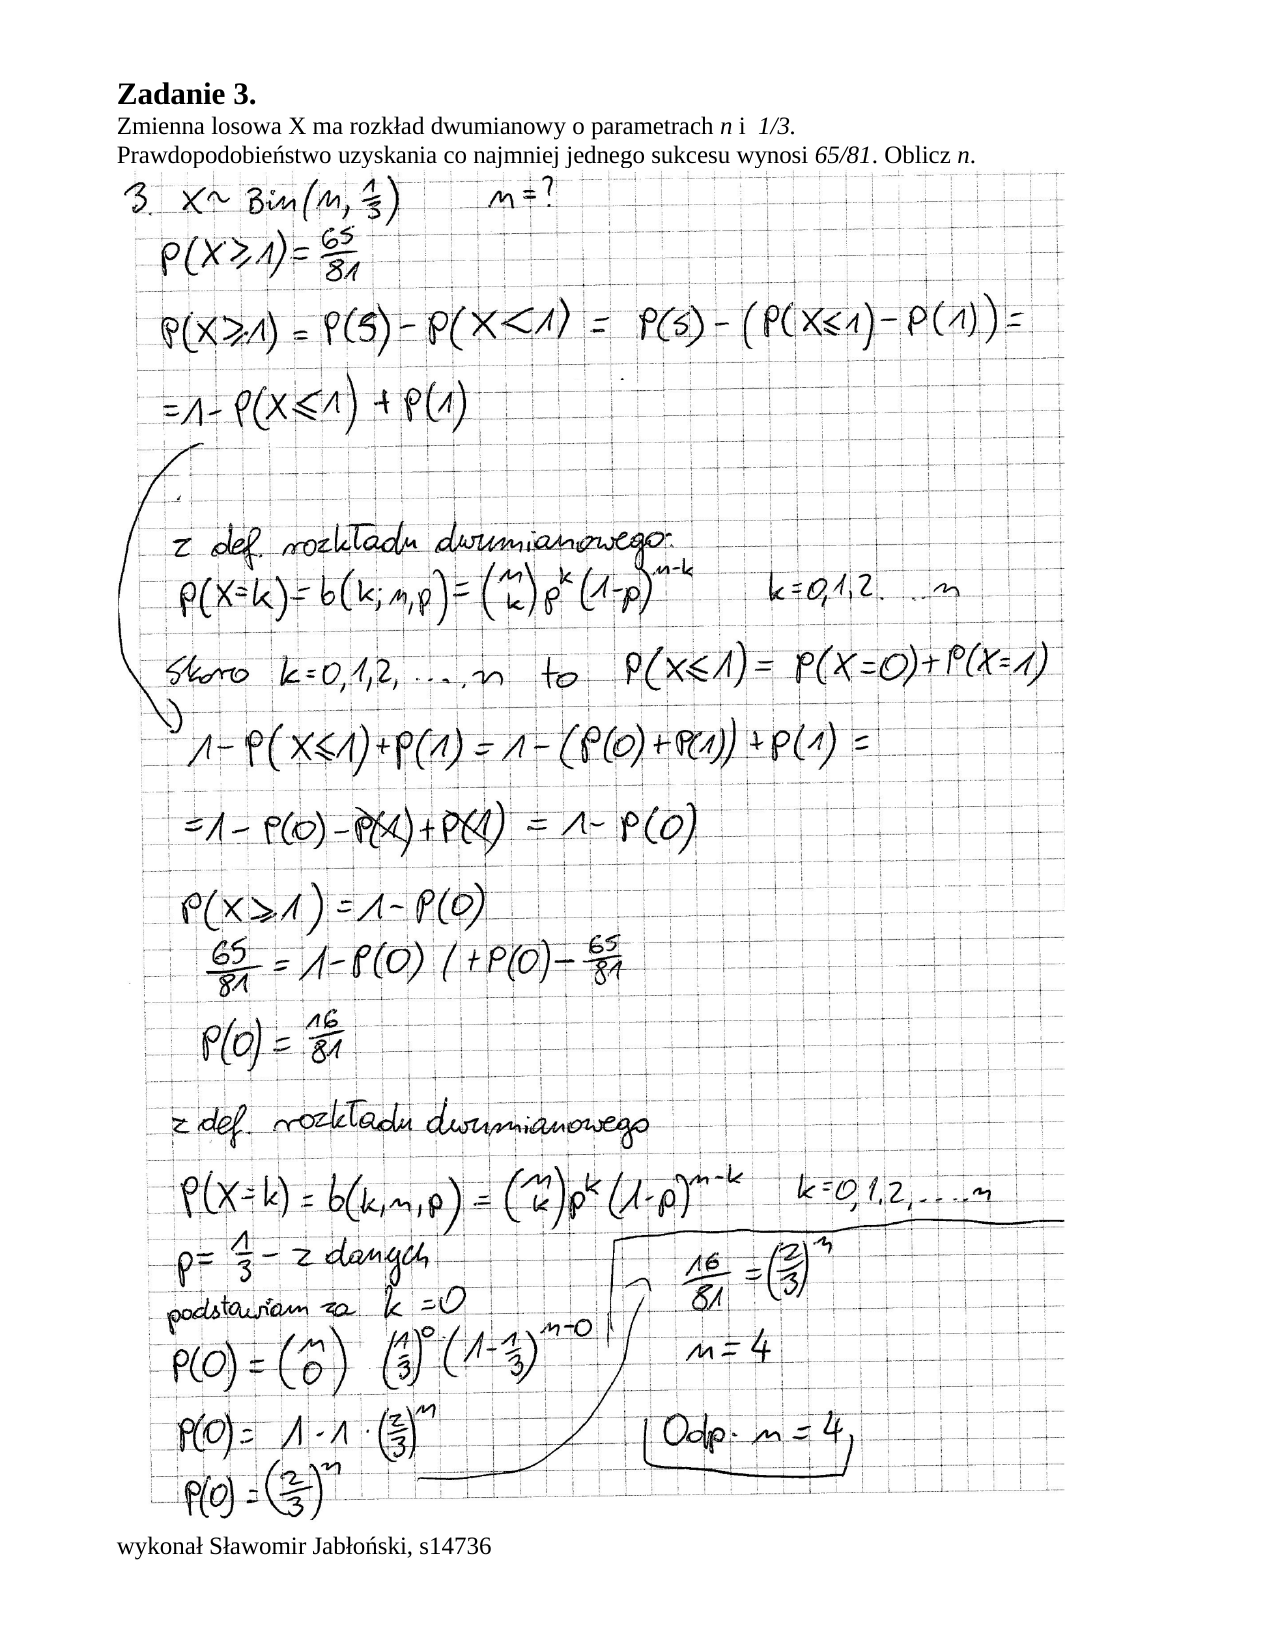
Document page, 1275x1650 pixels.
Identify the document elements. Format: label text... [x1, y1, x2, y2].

subtitle Zadanie 3. [117, 75, 1200, 111]
picture [116, 168, 1065, 1531]
text Zmienna losowa X ma rozkład dwumianowy o parametrach n i 1/3. [117, 111, 1200, 140]
